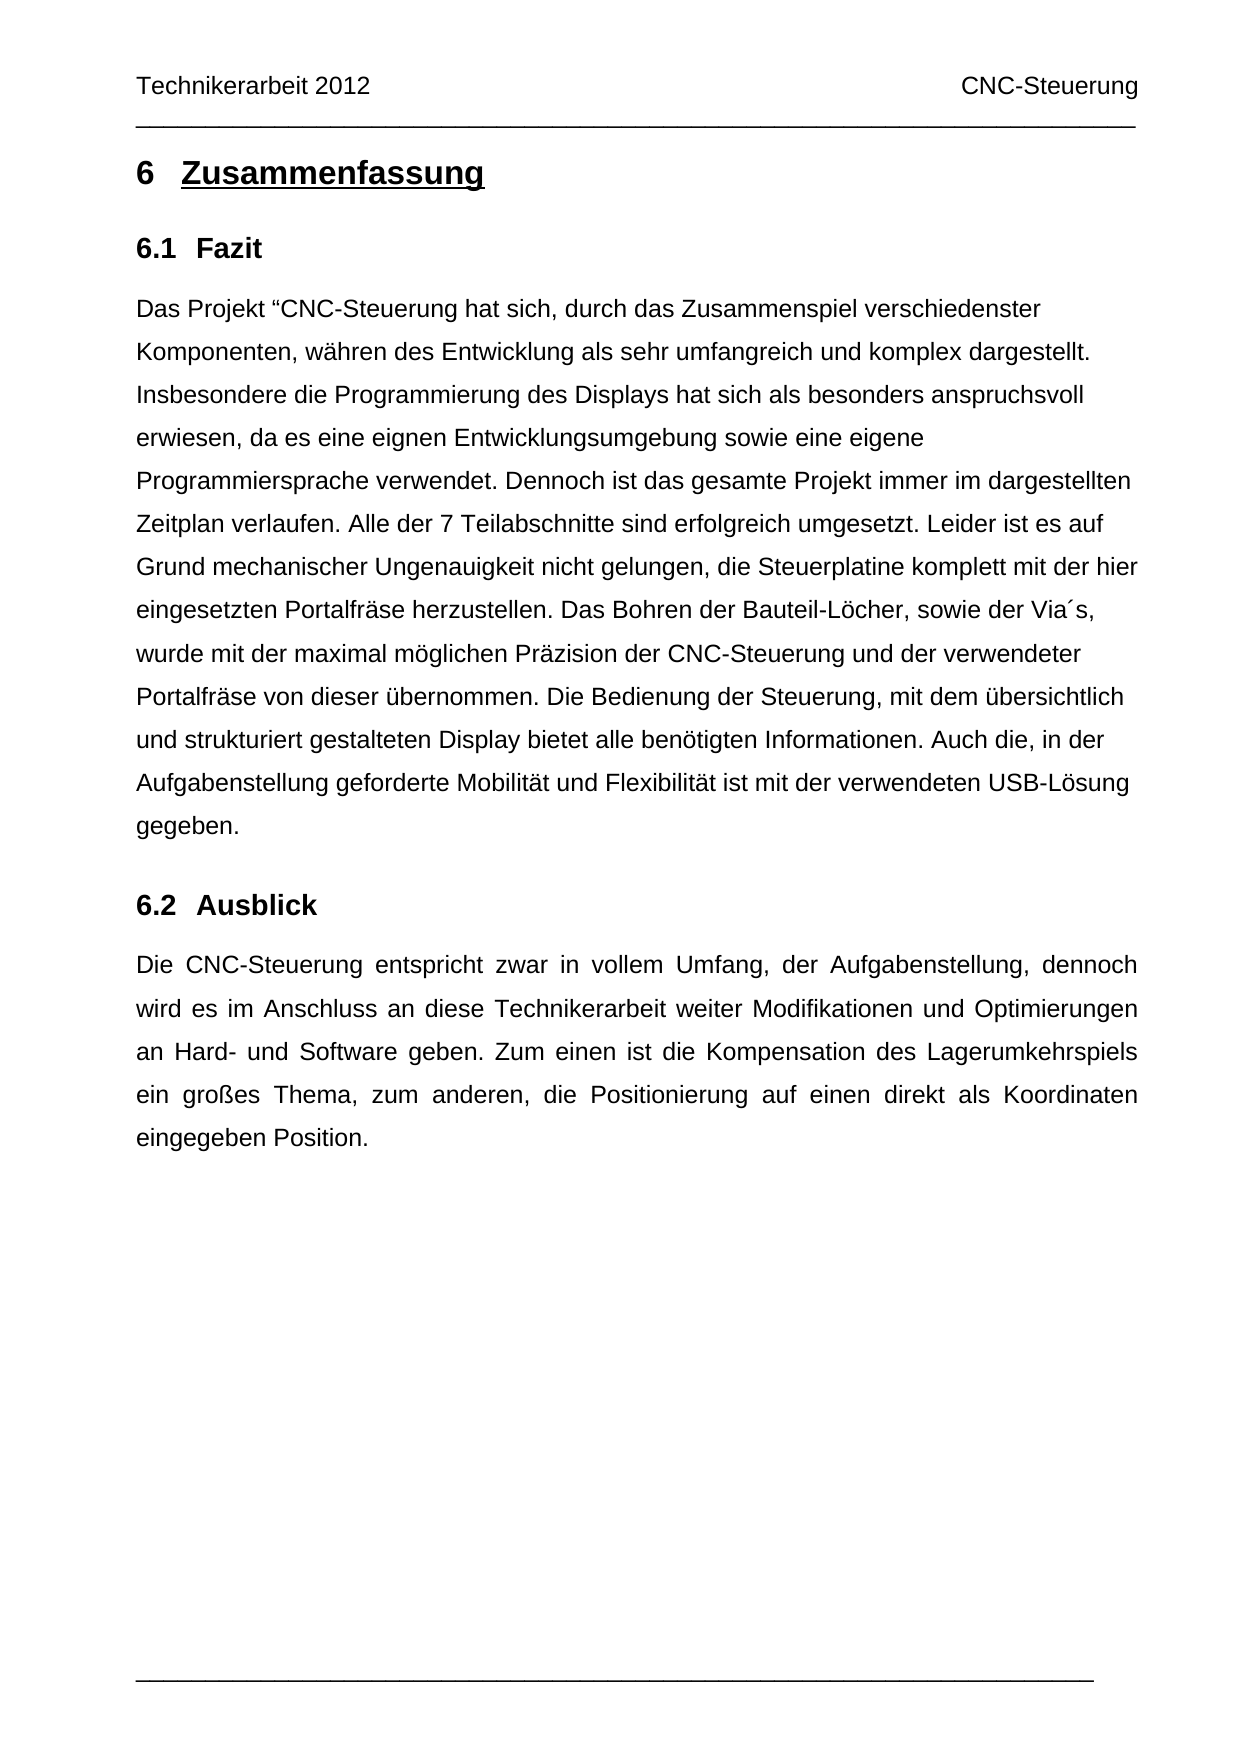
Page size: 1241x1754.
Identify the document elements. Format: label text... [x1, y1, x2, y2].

subtitle Zusammenfassung [136, 153, 1140, 192]
subtitle Ausblick [136, 888, 1140, 921]
text Die CNC-Steuerung entspricht zwar in vollem Umfang, der Aufgabenstellung, dennoch wird es im Anschluss an diese Technikerarbeit weiter Modifikationen und Optimierungen an Hard- und Software geben. Zum einen ist die Kompensation des Lagerumkehrspiels ein großes Thema, zum anderen, die Positionierung auf einen direkt als Koordinaten eingegeben Position. [136, 950, 1140, 1152]
text Das Projekt “CNC-Steuerung hat sich, durch das Zusammenspiel verschiedenster Komponenten, währen des Entwicklung als sehr umfangreich und komplex dargestellt. Insbesondere die Programmierung des Displays hat sich als besonders anspruchsvoll erwiesen, da es eine eignen Entwicklungsumgebung sowie eine eigene Programmiersprache verwendet. Dennoch ist das gesamte Projekt immer im dargestellten Zeitplan verlaufen. Alle der 7 Teilabschnitte sind erfolgreich umgesetzt. Leider ist es auf Grund mechanischer Ungenauigkeit nicht gelungen, die Steuerplatine komplett mit der hier eingesetzten Portalfräse herzustellen. Das Bohren der Bauteil-Löcher, sowie der Via´s, wurde mit der maximal möglichen Präzision der CNC-Steuerung und der verwendeter Portalfräse von dieser übernommen. Die Bedienung der Steuerung, mit dem übersichtlich und strukturiert gestalteten Display bietet alle benötigten Informationen. Auch die, in der Aufgabenstellung geforderte Mobilität und Flexibilität ist mit der verwendeten USB-Lösung gegeben. [136, 294, 1140, 840]
subtitle Fazit [136, 231, 1140, 264]
